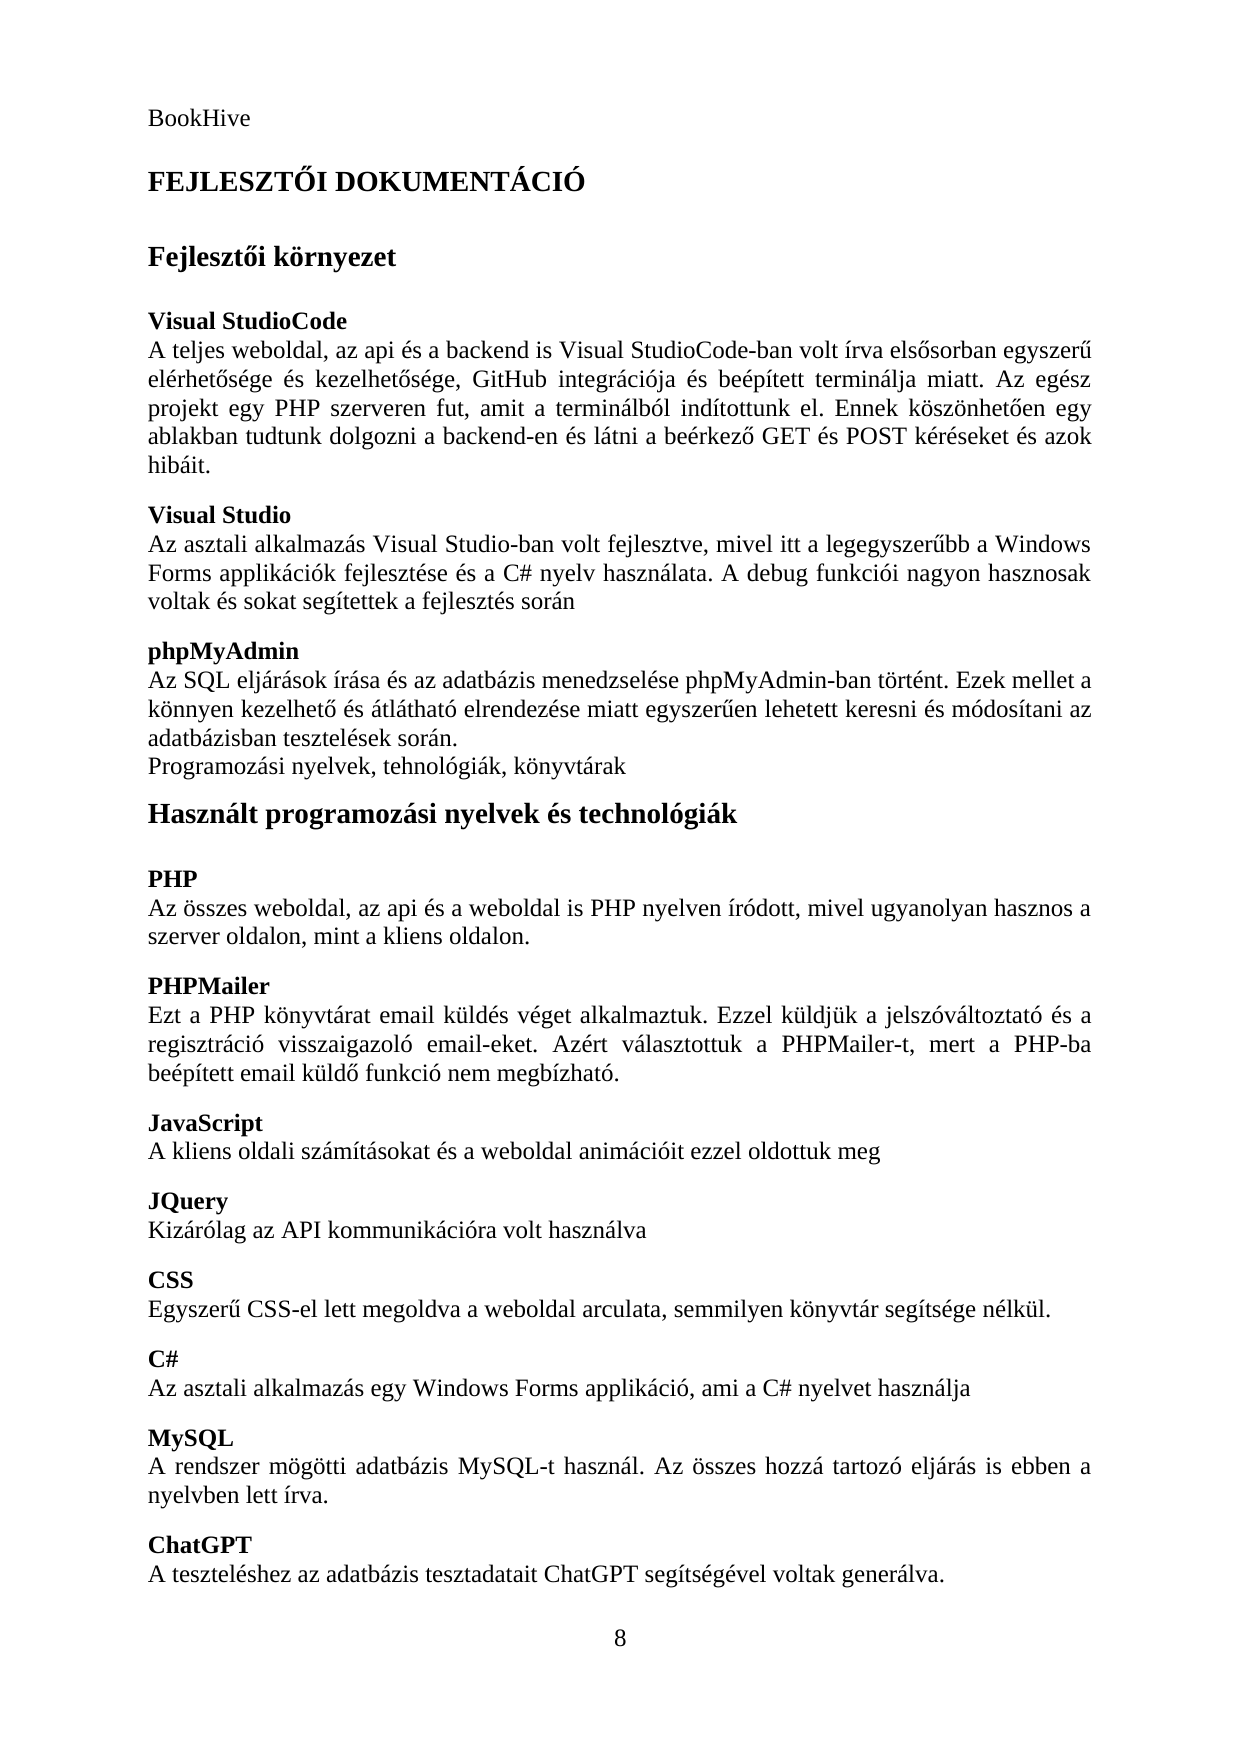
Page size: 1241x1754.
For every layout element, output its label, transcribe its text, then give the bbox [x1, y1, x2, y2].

text Az asztali alkalmazás egy Windows Forms applikáció, ami a C# nyelvet használja [148, 1373, 1092, 1401]
text Az összes weboldal, az api és a weboldal is PHP nyelven íródott, mivel ugyanolyan hasznos a szerver oldalon, mint a kliens oldalon. [148, 893, 1092, 950]
text Egyszerű CSS-el lett megoldva a weboldal arculata, semmilyen könyvtár segítsége nélkül. [148, 1294, 1092, 1323]
text Kizárólag az API kommunikációra volt használva [148, 1215, 1092, 1244]
subtitle ChatGPT [148, 1509, 1092, 1559]
subtitle Fejlesztői dokumentáció [148, 148, 1092, 198]
text A teljes weboldal, az api és a backend is Visual StudioCode-ban volt írva elsősorban egyszerű elérhetősége és kezelhetősége, GitHub integrációja és beépített terminálja miatt. Az egész projekt egy PHP szerveren fut, amit a terminálból indítottunk el. Ennek köszönhetően egy ablakban tudtunk dolgozni a backend-en és látni a beérkező GET és POST kéréseket és azok hibáit. [148, 335, 1092, 479]
text Az asztali alkalmazás Visual Studio-ban volt fejlesztve, mivel itt a legegyszerűbb a Windows Forms applikációk fejlesztése és a C# nyelv használata. A debug funkciói nagyon hasznosak voltak és sokat segítettek a fejlesztés során [148, 529, 1092, 615]
text A teszteléshez az adatbázis tesztadatait ChatGPT segítségével voltak generálva. [148, 1559, 1092, 1588]
subtitle JavaScript [148, 1086, 1092, 1136]
subtitle C# [148, 1323, 1092, 1373]
text Programozási nyelvek, tehnológiák, könyvtárak [148, 751, 1092, 780]
subtitle PHP [148, 843, 1092, 893]
text A rendszer mögötti adatbázis MySQL-t használ. Az összes hozzá tartozó eljárás is ebben a nyelvben lett írva. [148, 1451, 1092, 1509]
subtitle Visual StudioCode [148, 285, 1092, 335]
text Ezt a PHP könyvtárat email küldés véget alkalmaztuk. Ezzel küldjük a jelszóváltoztató és a regisztráció visszaigazoló email-eket. Azért választottuk a PHPMailer-t, mert a PHP-ba beépített email küldő funkció nem megbízható. [148, 1000, 1092, 1086]
subtitle CSS [148, 1244, 1092, 1294]
subtitle Használt programozási nyelvek és technológiák [148, 780, 1092, 830]
subtitle MySQL [148, 1401, 1092, 1451]
text A kliens oldali számításokat és a weboldal animációit ezzel oldottuk meg [148, 1136, 1092, 1165]
subtitle JQuery [148, 1165, 1092, 1215]
subtitle Visual Studio [148, 479, 1092, 529]
subtitle Fejlesztői környezet [148, 223, 1092, 273]
text Az SQL eljárások írása és az adatbázis menedzselése phpMyAdmin-ban történt. Ezek mellet a könnyen kezelhető és átlátható elrendezése miatt egyszerűen lehetett keresni és módosítani az adatbázisban tesztelések során. [148, 665, 1092, 751]
subtitle phpMyAdmin [148, 615, 1092, 665]
subtitle PHPMailer [148, 950, 1092, 1000]
